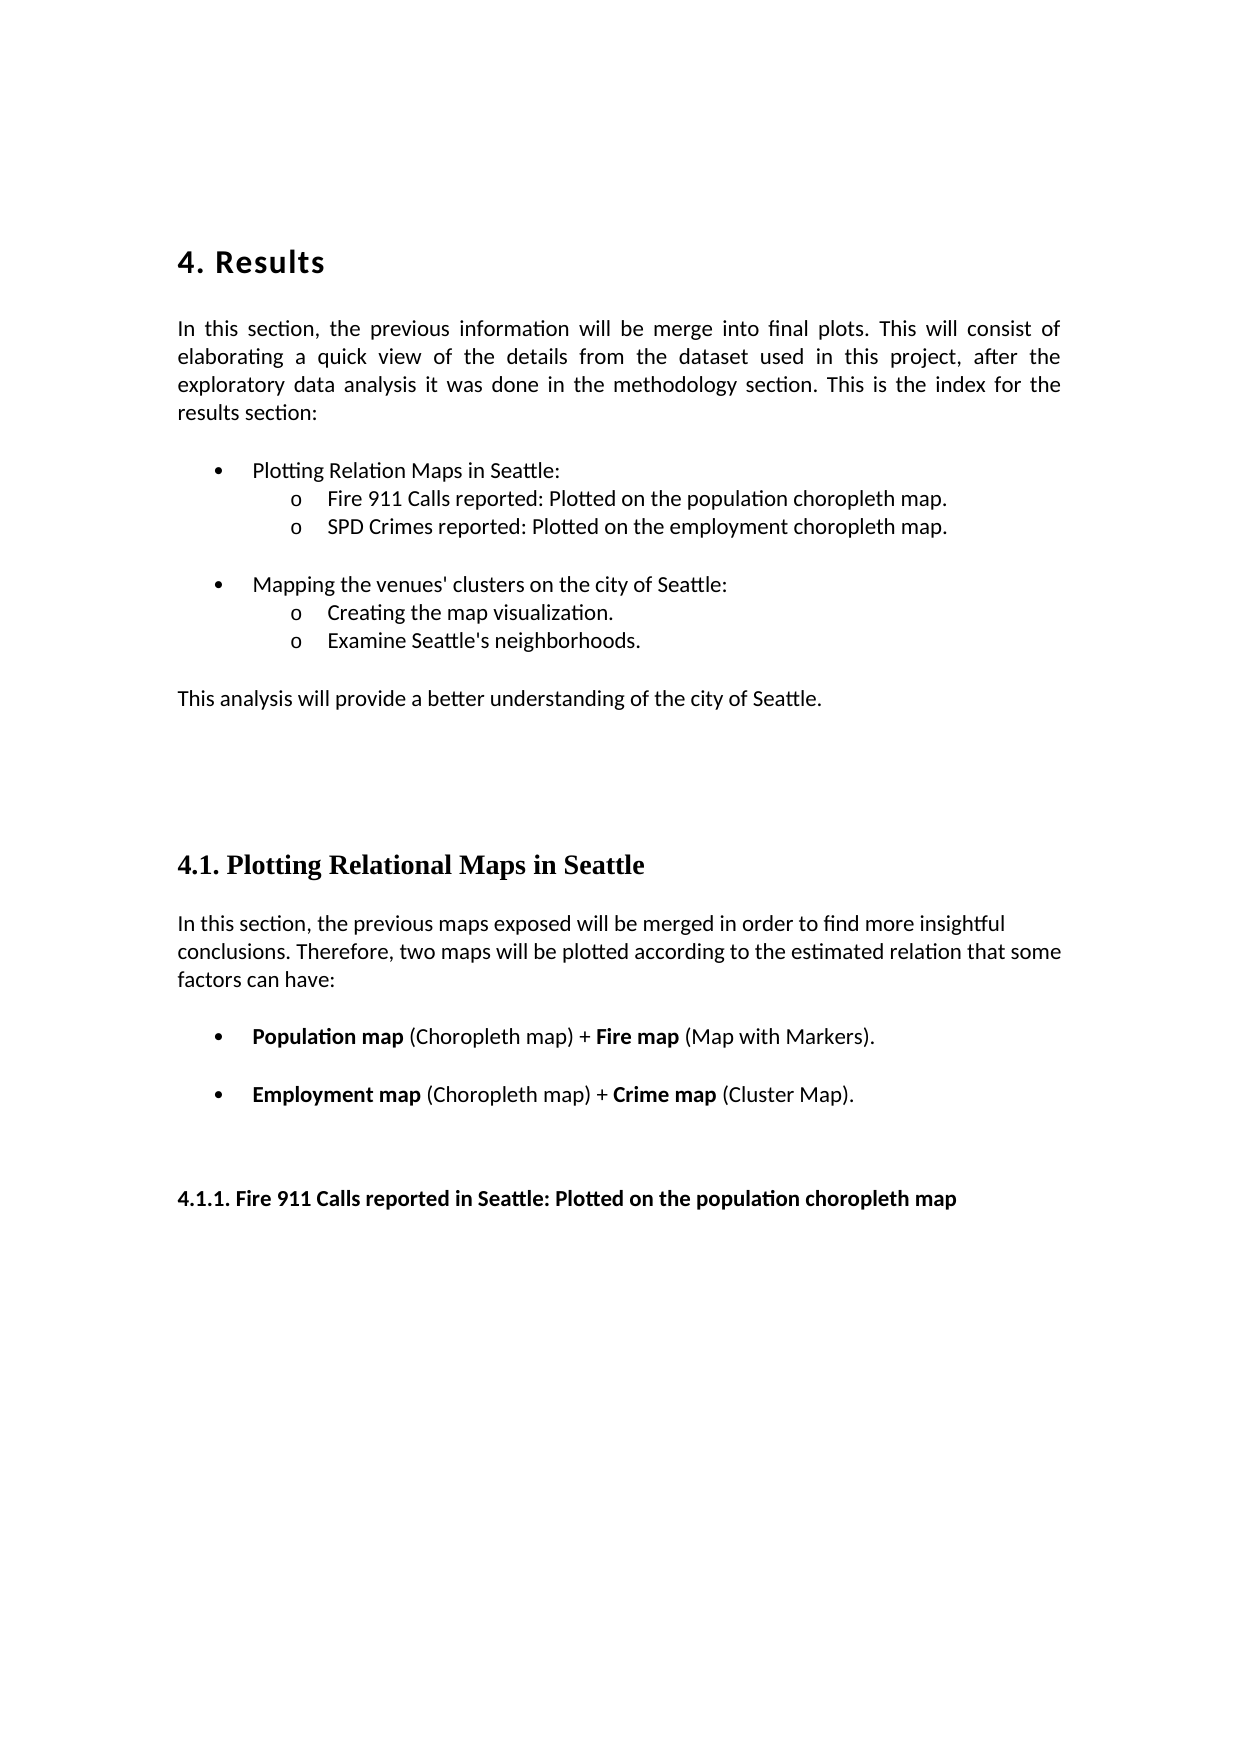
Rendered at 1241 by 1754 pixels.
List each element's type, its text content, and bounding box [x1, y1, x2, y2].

text This analysis will provide a better understanding of the city of Seattle. [177, 684, 1063, 712]
list Fire 911 Calls reported: Plotted on the population choropleth map. [290, 484, 1063, 512]
text In this section, the previous information will be merge into final plots. This will consist of elaborating a quick view of the details from the dataset used in this project, after the exploratory data analysis it was done in the methodology section. This is the index for the results section: [177, 314, 1063, 427]
list Examine Seattle's neighborhoods. [290, 627, 1063, 655]
list SPD Crimes reported: Plotted on the employment choropleth map. [290, 512, 1063, 541]
text 4.1.1. Fire 911 Calls reported in Seattle: Plotted on the population choropleth map [177, 1184, 1063, 1212]
list Employment map (Choropleth map) + Crime map (Cluster Map). [215, 1080, 1063, 1108]
list Plotting Relation Maps in Seattle: [215, 456, 1063, 484]
list Population map (Choropleth map) + Fire map (Map with Markers). [215, 1022, 1063, 1051]
text In this section, the previous maps exposed will be merged in order to find more insightful conclusions. Therefore, two maps will be plotted according to the estimated relation that some factors can have: [177, 909, 1063, 993]
subtitle 4.1. Plotting Relational Maps in Seattle [177, 848, 1063, 880]
list Mapping the venues' clusters on the city of Seattle: [215, 570, 1063, 598]
list Creating the map visualization. [290, 598, 1063, 627]
subtitle 4. Results [177, 241, 1063, 282]
